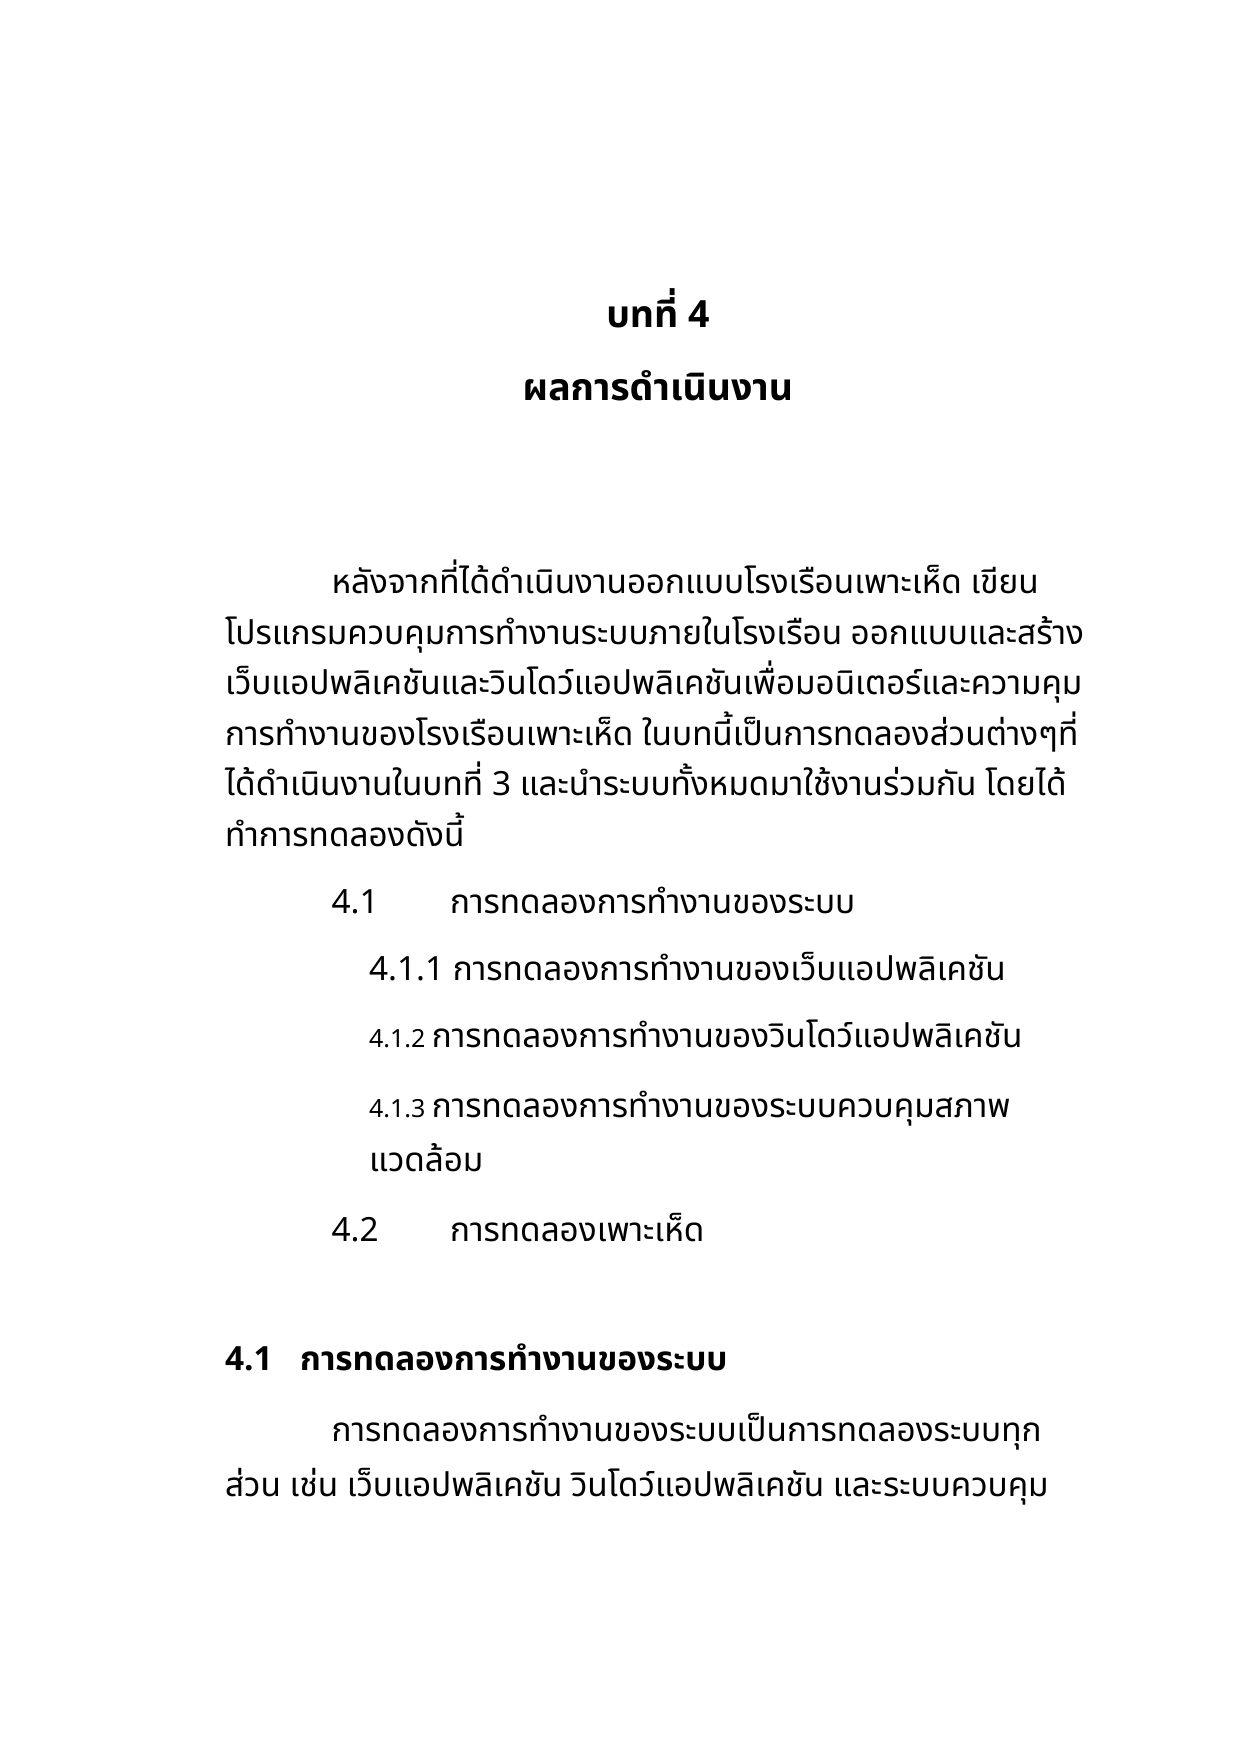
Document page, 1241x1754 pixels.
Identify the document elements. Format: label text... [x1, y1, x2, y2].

list การทดลองการทำงานของระบบ [331, 878, 1090, 928]
text บทที่ 4 [225, 287, 1090, 344]
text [225, 1406, 1090, 1511]
text 4.1.2 การทดลองการทำงานของวินโดว์แอปพลิเคชัน [369, 1012, 1090, 1063]
text 4.1.1 การทดลองการทำงานของเว็บแอปพลิเคชัน [369, 945, 1090, 996]
text 4.1.3 การทดลองการทำงานของระบบควบคุมสภาพแวดล้อม [369, 1082, 1090, 1186]
text หลังจากที่ได้ดำเนินงานออกแบบโรงเรือนเพาะเห็ด เขียนโปรแกรมควบคุมการทำงานระบบภายในโรงเรือน ออกแบบและสร้างเว็บแอปพลิเคชันและวินโดว์แอปพลิเคชันเพื่อมอนิเตอร์และความคุมการทำงานของโรงเรือนเพาะเห็ด ในบทนี้เป็นการทดลองส่วนต่างๆที่ได้ดำเนินงานในบทที่ 3 และนำระบบทั้งหมดมาใช้งานร่วมกัน โดยได้ทำการทดลองดังนี้ [225, 558, 1090, 861]
list การทดลองการทำงานของระบบ [225, 1335, 1090, 1386]
text ผลการดำเนินงาน [225, 361, 1090, 417]
list การทดลองเพาะเห็ด [331, 1206, 1090, 1256]
